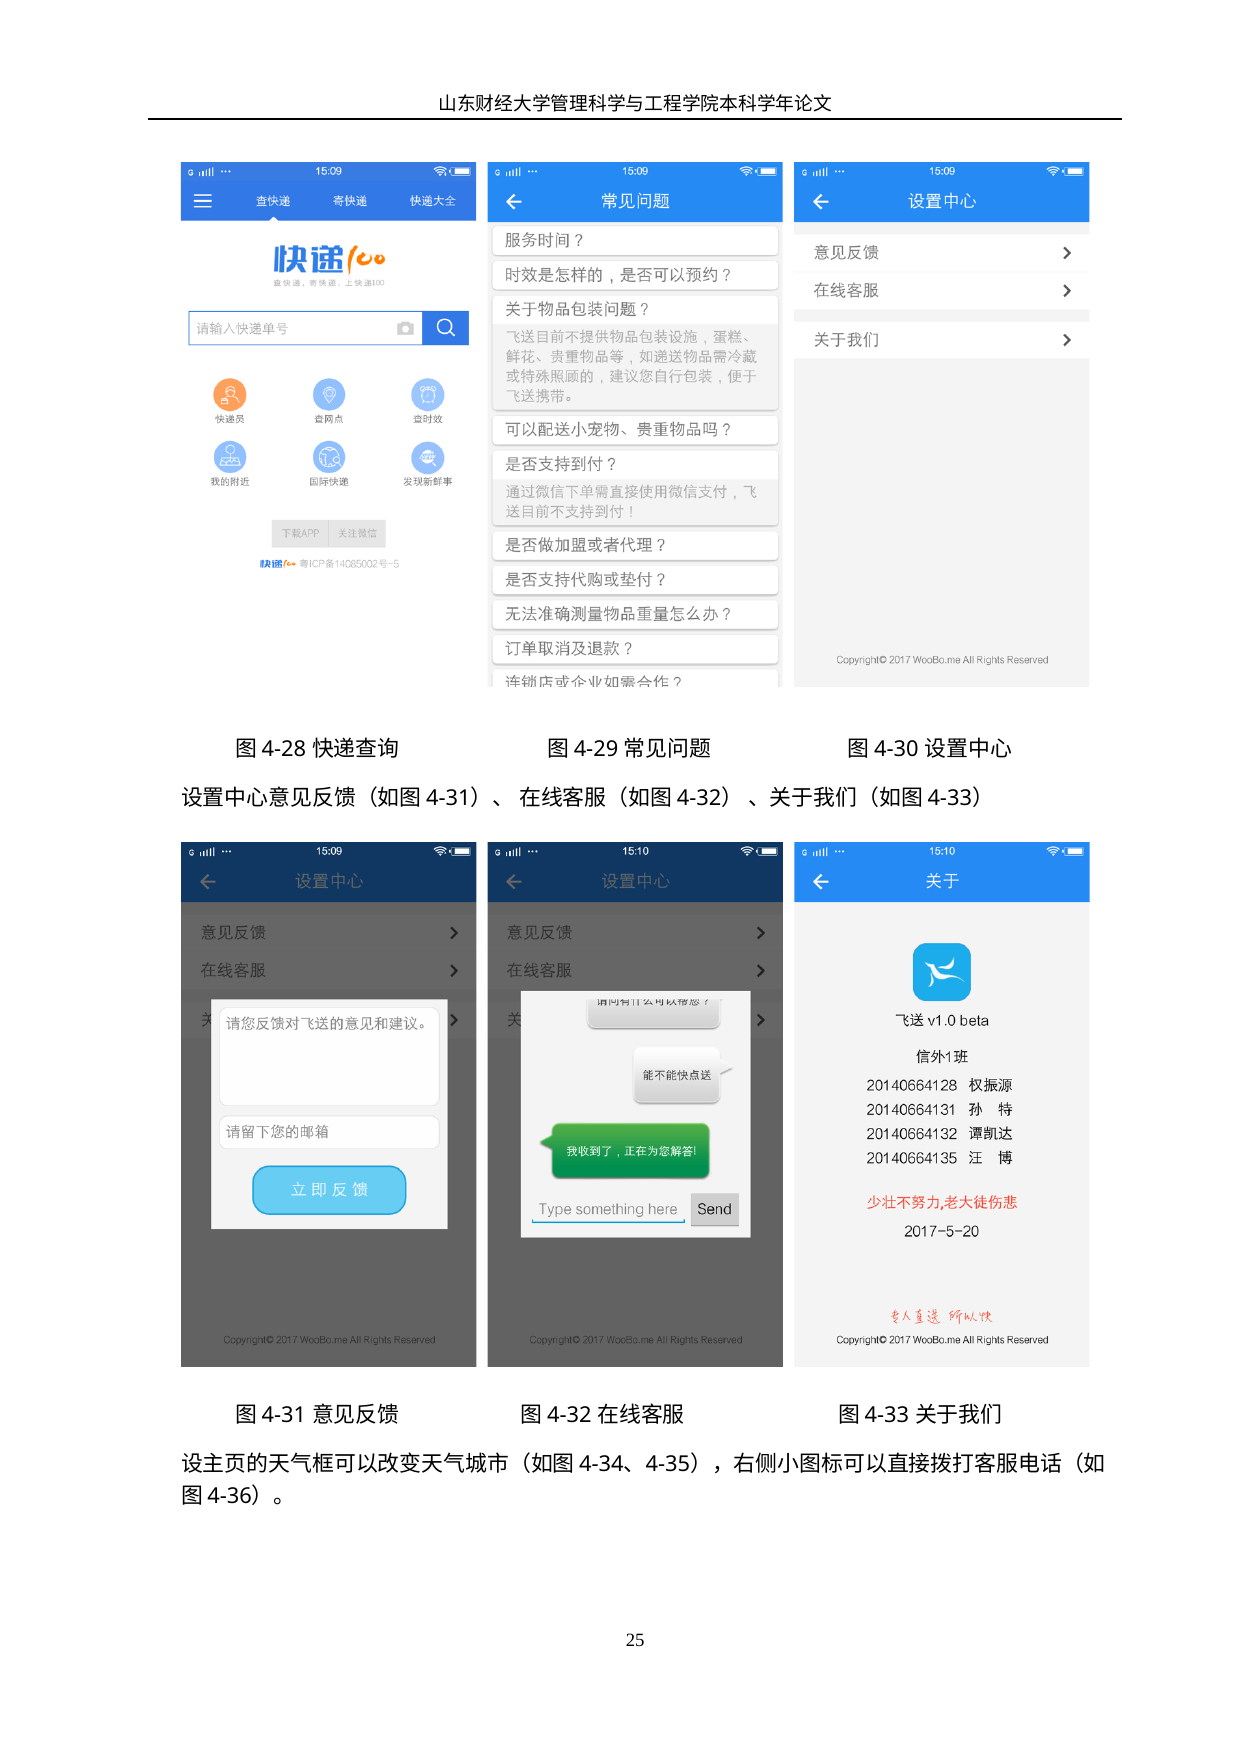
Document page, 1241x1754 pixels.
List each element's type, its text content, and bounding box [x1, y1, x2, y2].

text 图4-31 意见反馈 图4-32 在线客服 图4-33 关于我们 [181, 1397, 1122, 1429]
picture [487, 162, 783, 687]
picture [794, 842, 1090, 1367]
picture [487, 842, 783, 1367]
picture [180, 162, 477, 687]
text 图4-28 快递查询 图4-29 常见问题 图4-30 设置中心 [181, 731, 1122, 763]
text 设主页的天气框可以改变天气城市（如图4-34、4-35），右侧小图标可以直接拨打客服电话（如图4-36）。 [181, 1446, 1122, 1511]
picture [794, 162, 1090, 687]
text 设置中心意见反馈（如图4-31）、 在线客服（如图4-32） 、关于我们（如图4-33） [181, 779, 1122, 812]
picture [181, 842, 477, 1367]
